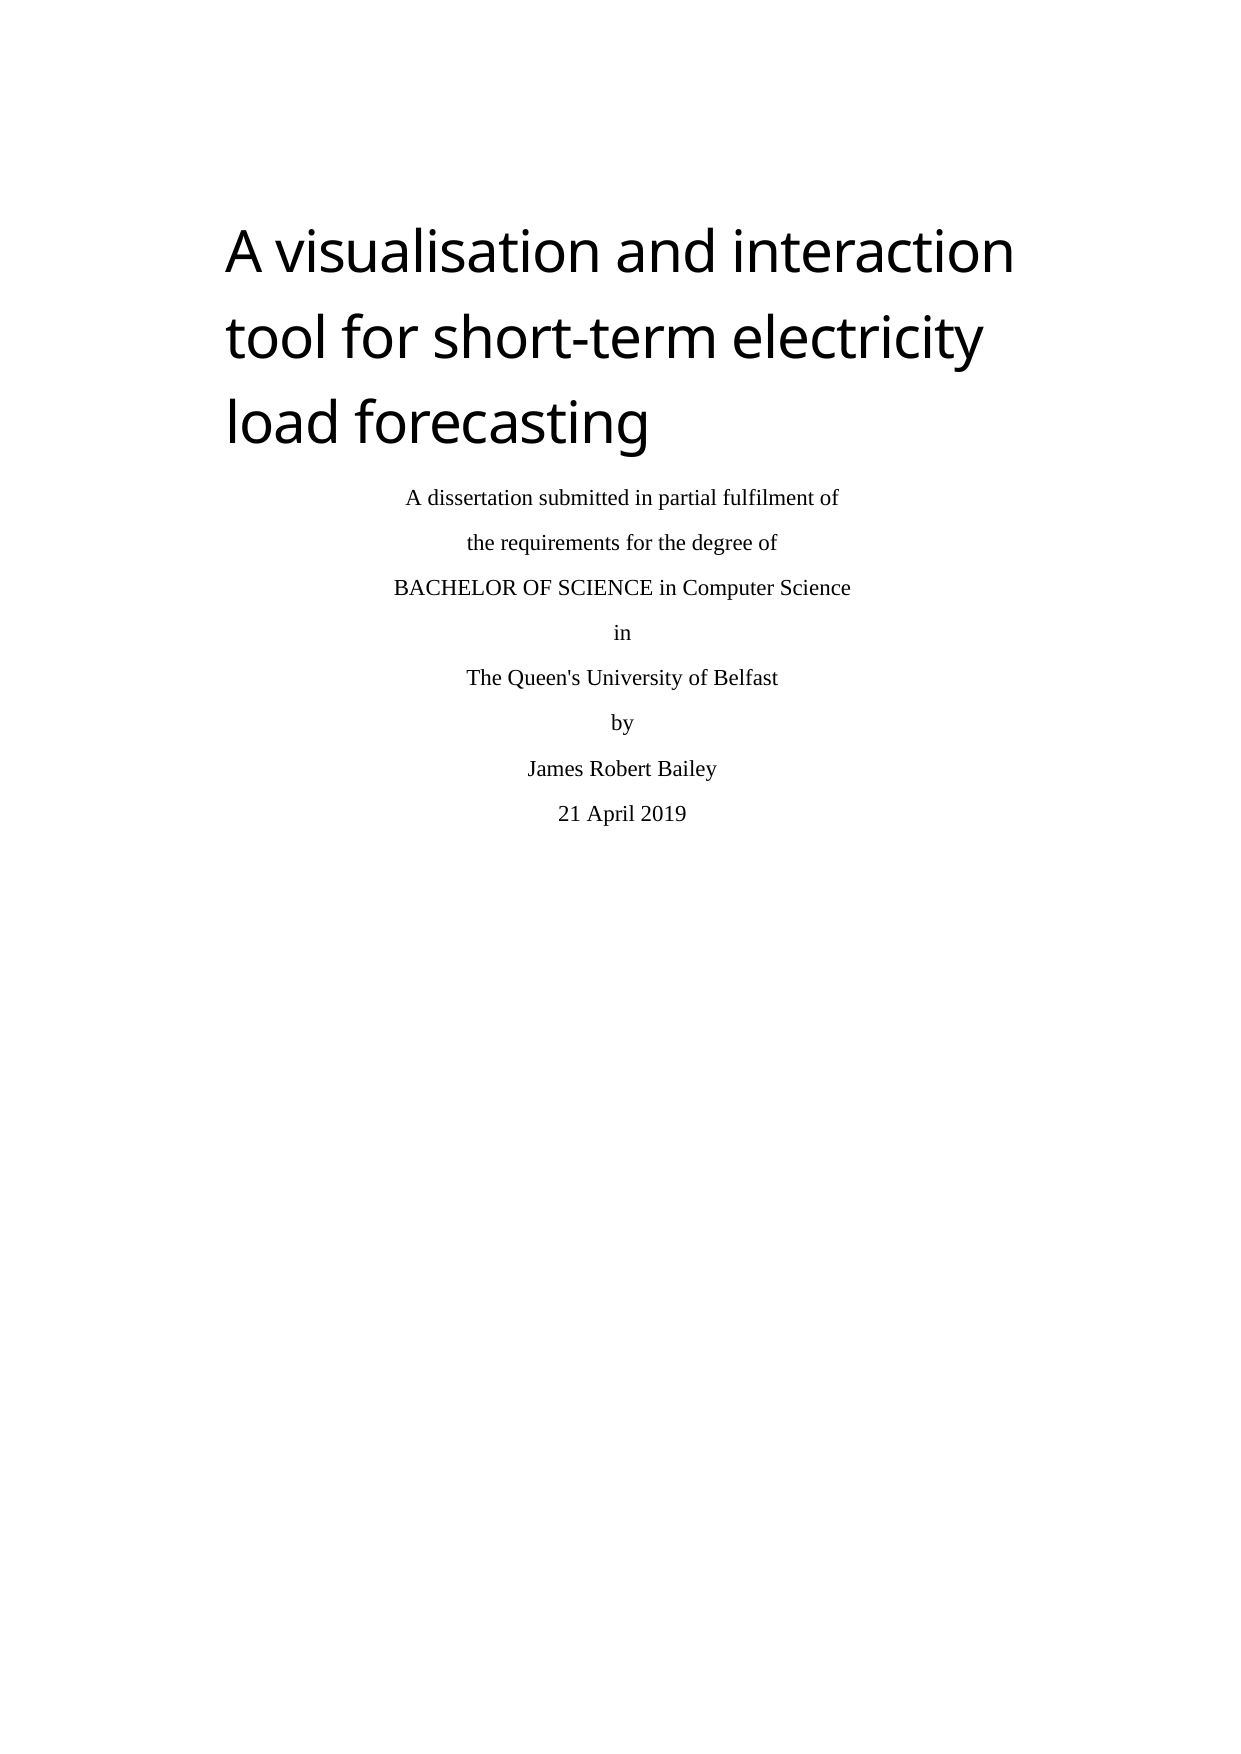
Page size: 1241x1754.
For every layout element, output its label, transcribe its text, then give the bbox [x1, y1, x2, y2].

text A visualisation and interaction tool for short-term electricity load forecasting [189, 210, 1092, 461]
text BACHELOR OF SCIENCE in Computer Science [152, 574, 1092, 601]
text The Queen's University of Belfast [152, 664, 1092, 691]
text in [152, 619, 1092, 646]
text the requirements for the degree of [152, 529, 1092, 555]
text by [152, 709, 1092, 736]
text James Robert Bailey [152, 754, 1092, 781]
text 21 April 2019 [152, 800, 1092, 826]
text A dissertation submitted in partial fulfilment of [152, 484, 1092, 510]
